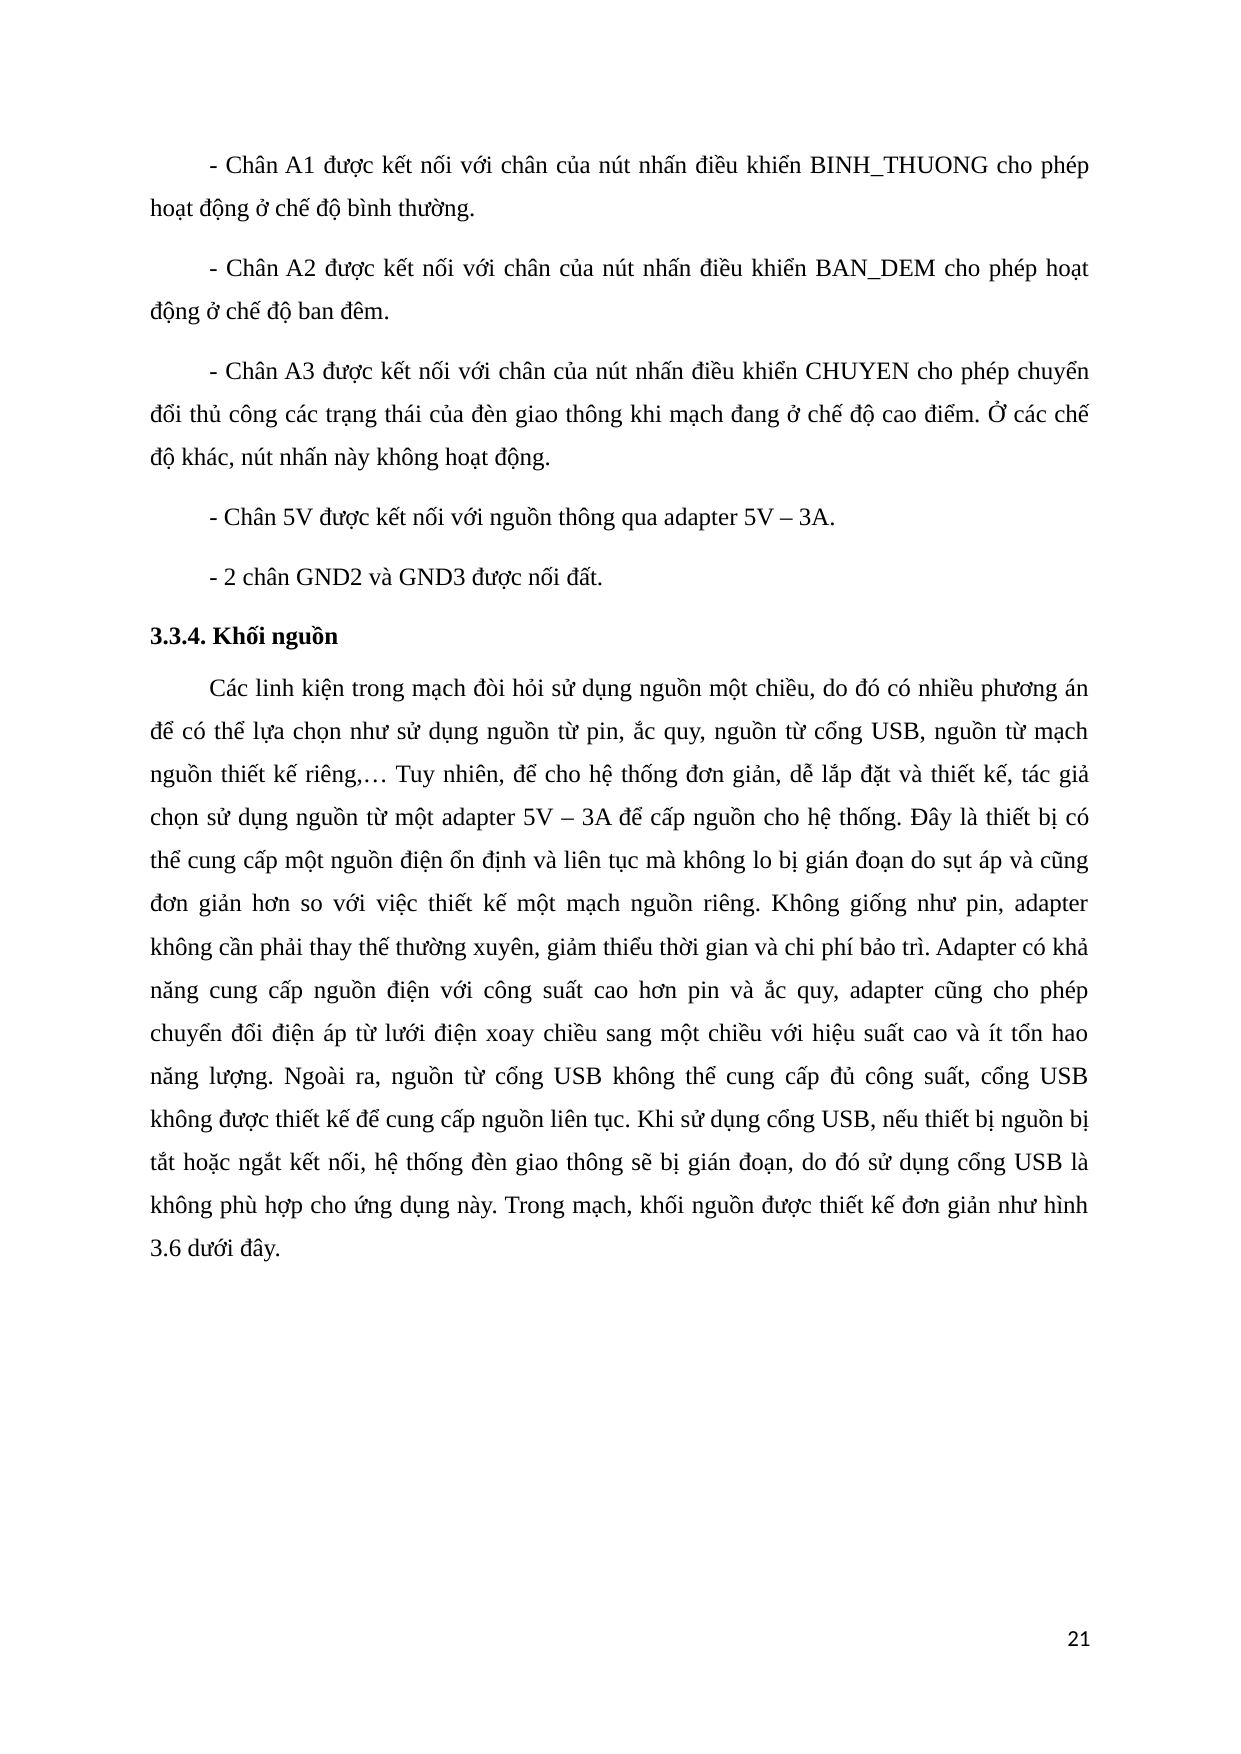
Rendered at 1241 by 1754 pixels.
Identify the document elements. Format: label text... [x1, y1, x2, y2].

text Các linh kiện trong mạch đòi hỏi sử dụng nguồn một chiều, do đó có nhiều phương án để có thể lựa chọn như sử dụng nguồn từ pin, ắc quy, nguồn từ cổng USB, nguồn từ mạch nguồn thiết kế riêng,… Tuy nhiên, để cho hệ thống đơn giản, dễ lắp đặt và thiết kế, tác giả chọn sử dụng nguồn từ một adapter 5V – 3A để cấp nguồn cho hệ thống. Đây là thiết bị có thể cung cấp một nguồn điện ổn định và liên tục mà không lo bị gián đoạn do sụt áp và cũng đơn giản hơn so với việc thiết kế một mạch nguồn riêng. Không giống như pin, adapter không cần phải thay thế thường xuyên, giảm thiểu thời gian và chi phí bảo trì. Adapter có khả năng cung cấp nguồn điện với công suất cao hơn pin và ắc quy, adapter cũng cho phép chuyển đổi điện áp từ lưới điện xoay chiều sang một chiều với hiệu suất cao và ít tổn hao năng lượng. Ngoài ra, nguồn từ cổng USB không thể cung cấp đủ công suất, cổng USB không được thiết kế để cung cấp nguồn liên tục. Khi sử dụng cổng USB, nếu thiết bị nguồn bị tắt hoặc ngắt kết nối, hệ thống đèn giao thông sẽ bị gián đoạn, do đó sử dụng cổng USB là không phù hợp cho ứng dụng này. Trong mạch, khối nguồn được thiết kế đơn giản như hình 3.6 dưới đây. [150, 673, 1090, 1262]
text - Chân A1 được kết nối với chân của nút nhấn điều khiển BINH_THUONG cho phép hoạt động ở chế độ bình thường. [150, 150, 1090, 222]
subtitle 3.3.4. Khối nguồn [150, 621, 1090, 650]
text - 2 chân GND2 và GND3 được nối đất. [150, 562, 1090, 590]
text - Chân 5V được kết nối với nguồn thông qua adapter 5V – 3A. [150, 502, 1090, 531]
text - Chân A2 được kết nối với chân của nút nhấn điều khiển BAN_DEM cho phép hoạt động ở chế độ ban đêm. [150, 253, 1090, 325]
text - Chân A3 được kết nối với chân của nút nhấn điều khiển CHUYEN cho phép chuyển đổi thủ công các trạng thái của đèn giao thông khi mạch đang ở chế độ cao điểm. Ở các chế độ khác, nút nhấn này không hoạt động. [150, 356, 1090, 471]
